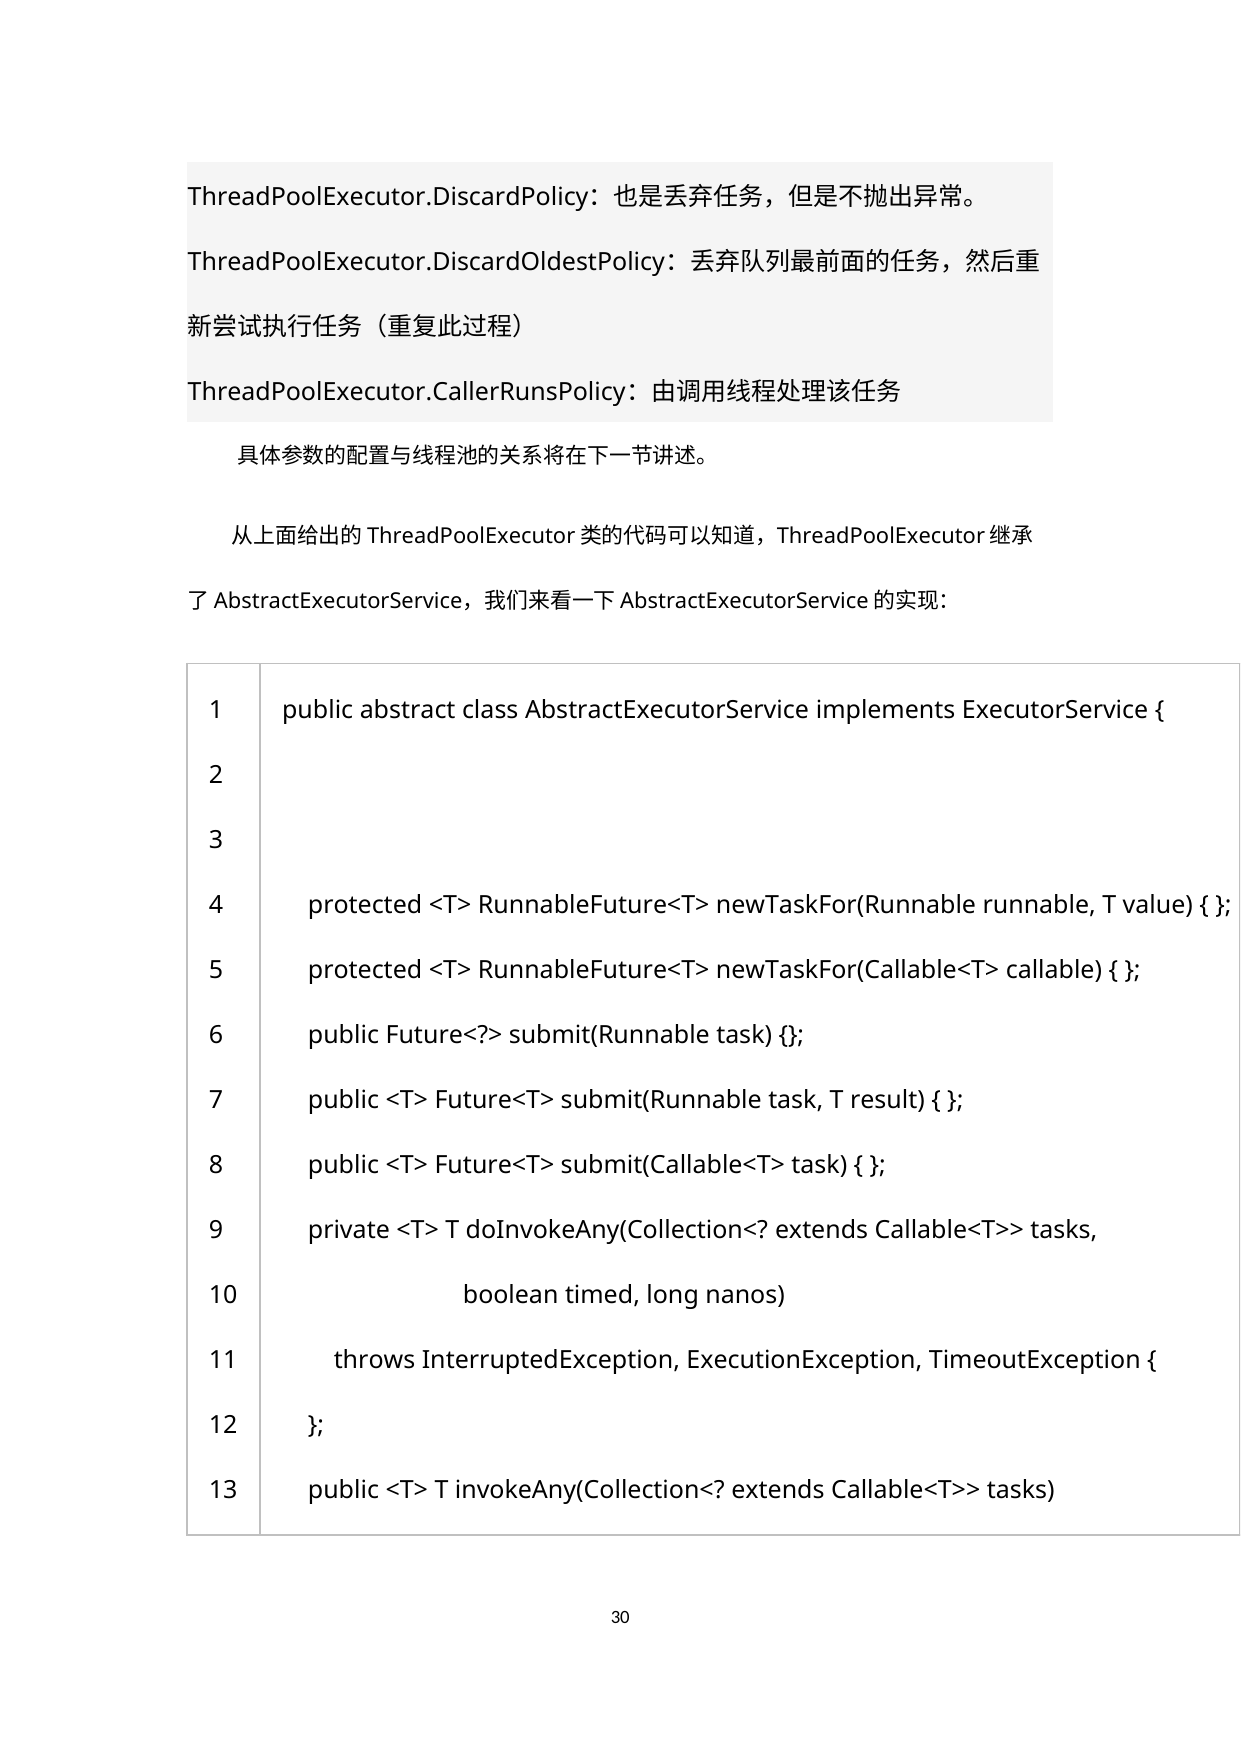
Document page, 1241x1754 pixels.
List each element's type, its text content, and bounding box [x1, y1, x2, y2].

text 从上面给出的ThreadPoolExecutor类的代码可以知道，ThreadPoolExecutor继承了AbstractExecutorService，我们来看一下AbstractExecutorService的实现： [187, 517, 1053, 615]
text ThreadPoolExecutor.DiscardOldestPolicy：丢弃队列最前面的任务，然后重新尝试执行任务（重复此过程） [187, 227, 1053, 357]
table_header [188, 664, 259, 1534]
text ThreadPoolExecutor.CallerRunsPolicy：由调用线程处理该任务 [187, 357, 1053, 422]
text ThreadPoolExecutor.DiscardPolicy：也是丢弃任务，但是不抛出异常。 [187, 162, 1053, 227]
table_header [261, 664, 1239, 1534]
text 具体参数的配置与线程池的关系将在下一节讲述。 [187, 438, 1053, 470]
